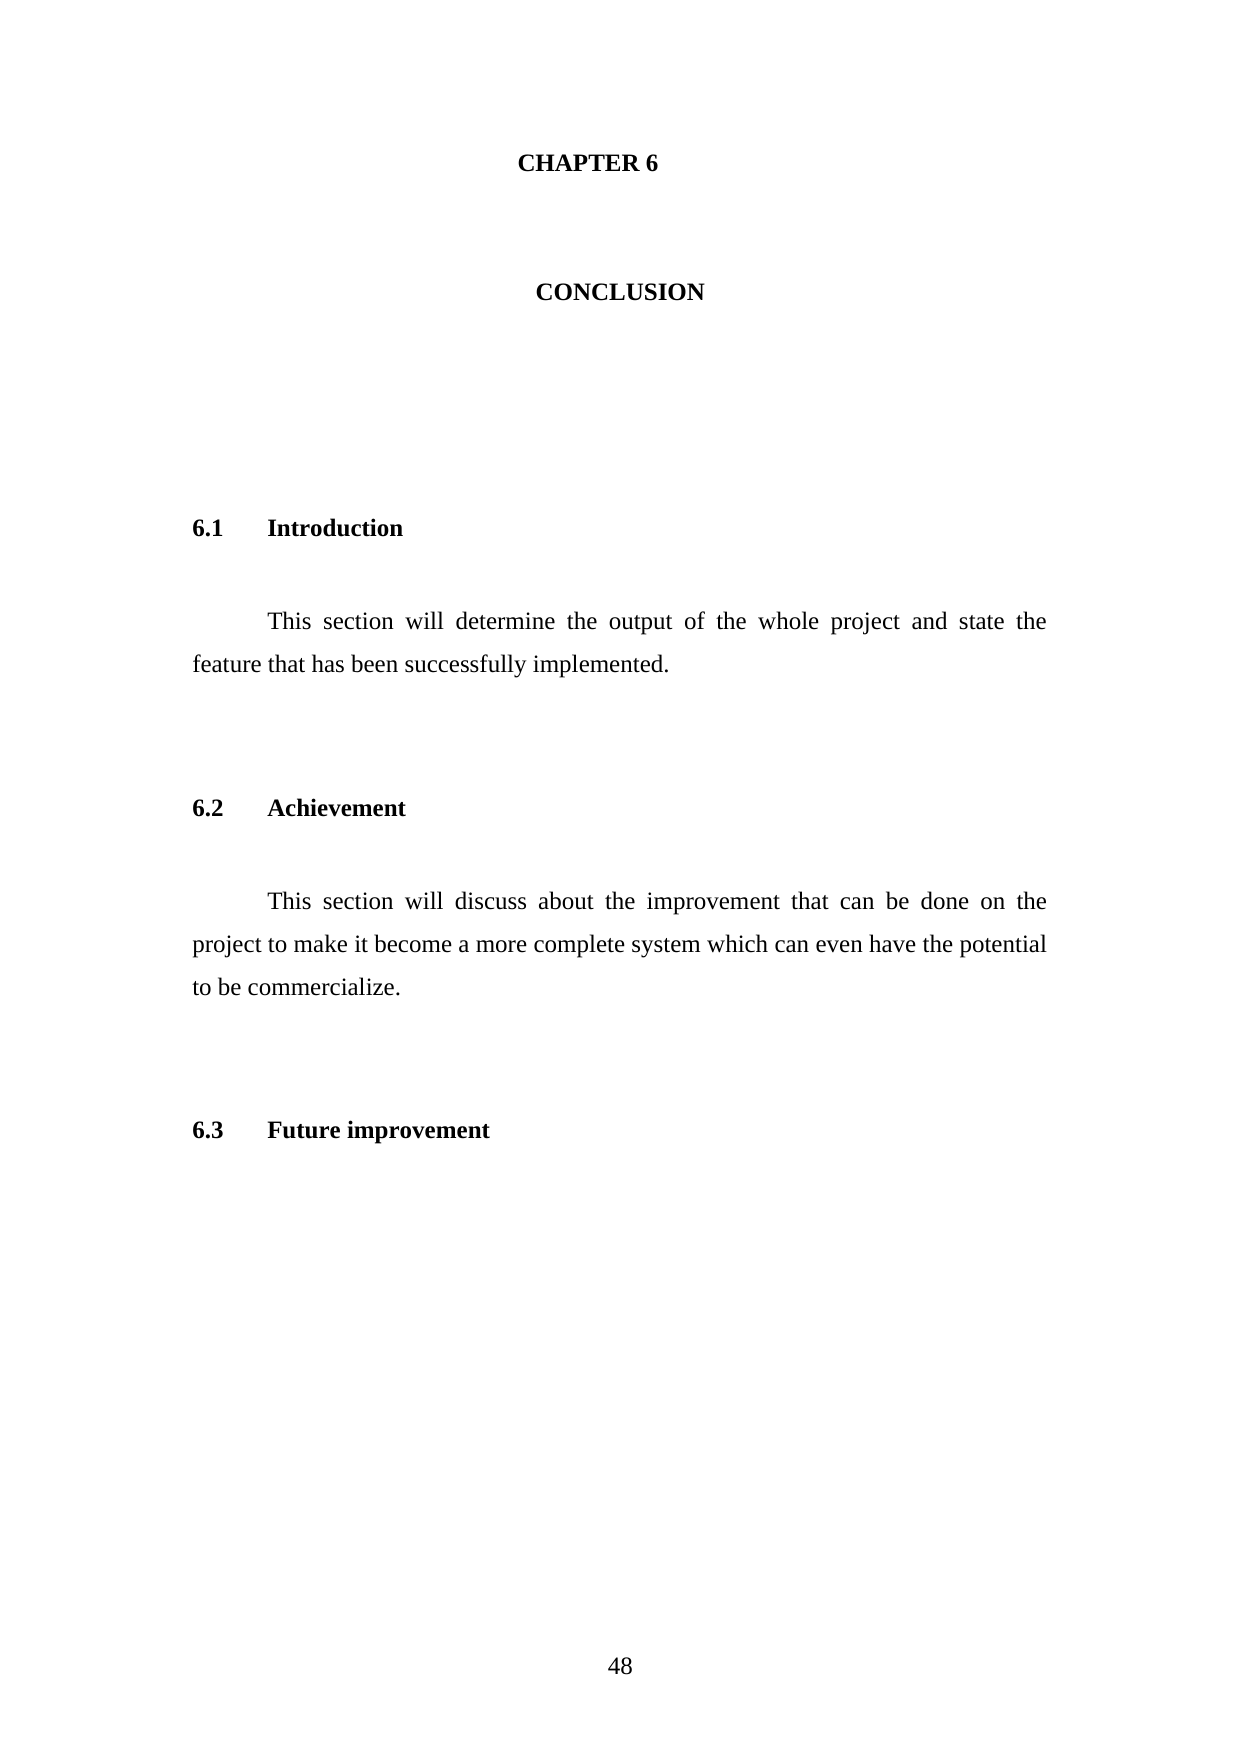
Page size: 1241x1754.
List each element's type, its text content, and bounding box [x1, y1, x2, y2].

subtitle Achievement [192, 793, 1048, 821]
subtitle Introduction [192, 513, 1048, 542]
subtitle Future improvement [192, 1115, 1048, 1144]
text This section will discuss about the improvement that can be done on the project to make it become a more complete system which can even have the potential to be commercialize. [192, 886, 1048, 1001]
subtitle CONCLUSION [192, 148, 1048, 306]
text This section will determine the output of the whole project and state the feature that has been successfully implemented. [192, 606, 1048, 678]
